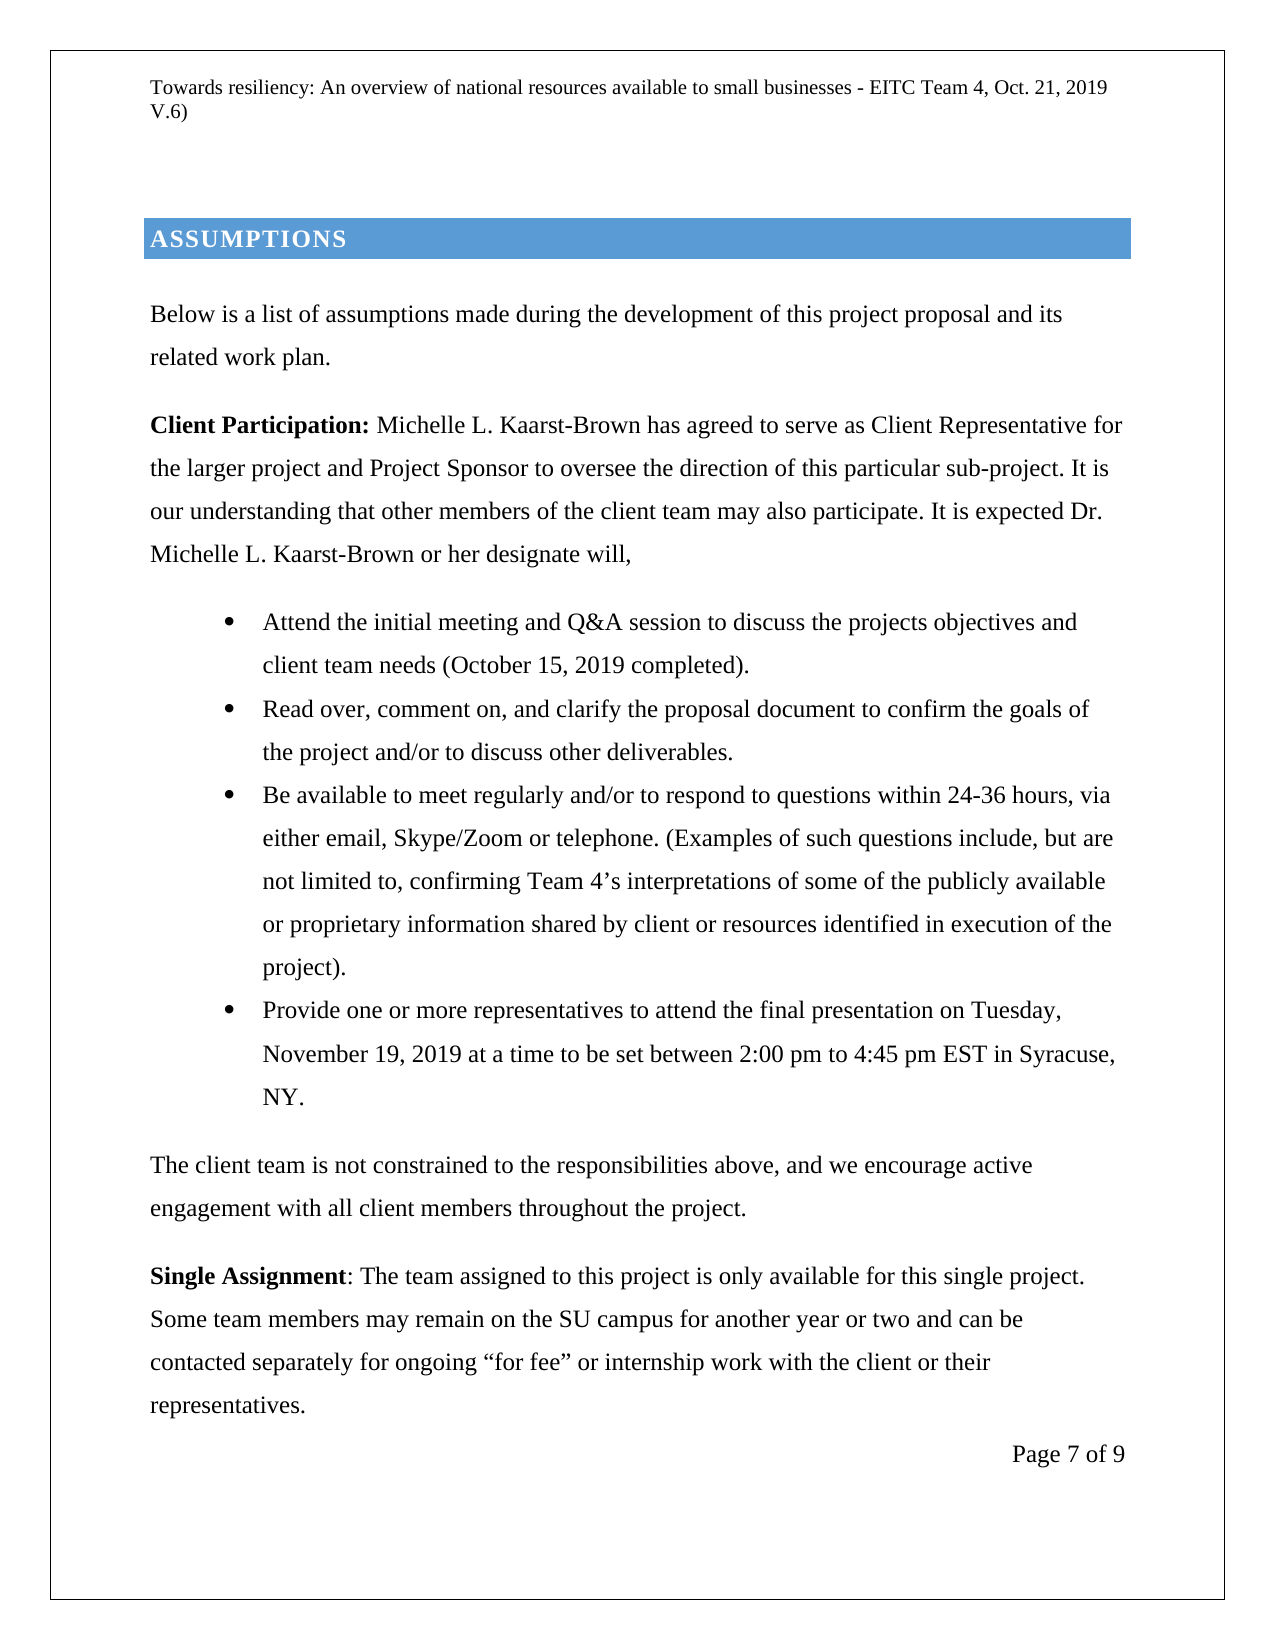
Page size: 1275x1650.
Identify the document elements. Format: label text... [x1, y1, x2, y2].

text Below is a list of assumptions made during the development of this project proposal and its related work plan. [150, 299, 1125, 371]
text Single Assignment: The team assigned to this project is only available for this single project. Some team members may remain on the SU campus for another year or two and can be contacted separately for ongoing “for fee” or internship work with the client or their representatives. [150, 1261, 1125, 1419]
text Client Participation: Michelle L. Kaarst-Brown has agreed to serve as Client Representative for the larger project and Project Sponsor to oversee the direction of this particular sub-project. It is our understanding that other members of the client team may also participate. It is expected Dr. Michelle L. Kaarst-Brown or her designate will, [150, 410, 1125, 568]
list Read over, comment on, and clarify the proposal document to confirm the goals of the project and/or to discuss other deliverables. [225, 694, 1125, 766]
text The client team is not constrained to the responsibilities above, and we encourage active engagement with all client members throughout the project. [150, 1150, 1125, 1222]
list Attend the initial meeting and Q&A session to discuss the projects objectives and client team needs (October 15, 2019 completed). [225, 607, 1125, 679]
list Be available to meet regularly and/or to respond to questions within 24-36 hours, via either email, Skype/Zoom or telephone. (Examples of such questions include, but are not limited to, confirming Team 4’s interpretations of some of the publicly available or proprietary information shared by client or resources identified in execution of the project). [225, 780, 1125, 981]
list Provide one or more representatives to attend the final presentation on Tuesday, November 19, 2019 at a time to be set between 2:00 pm to 4:45 pm EST in Syracuse, NY. [225, 996, 1125, 1111]
subtitle Assumptions [150, 224, 1125, 253]
